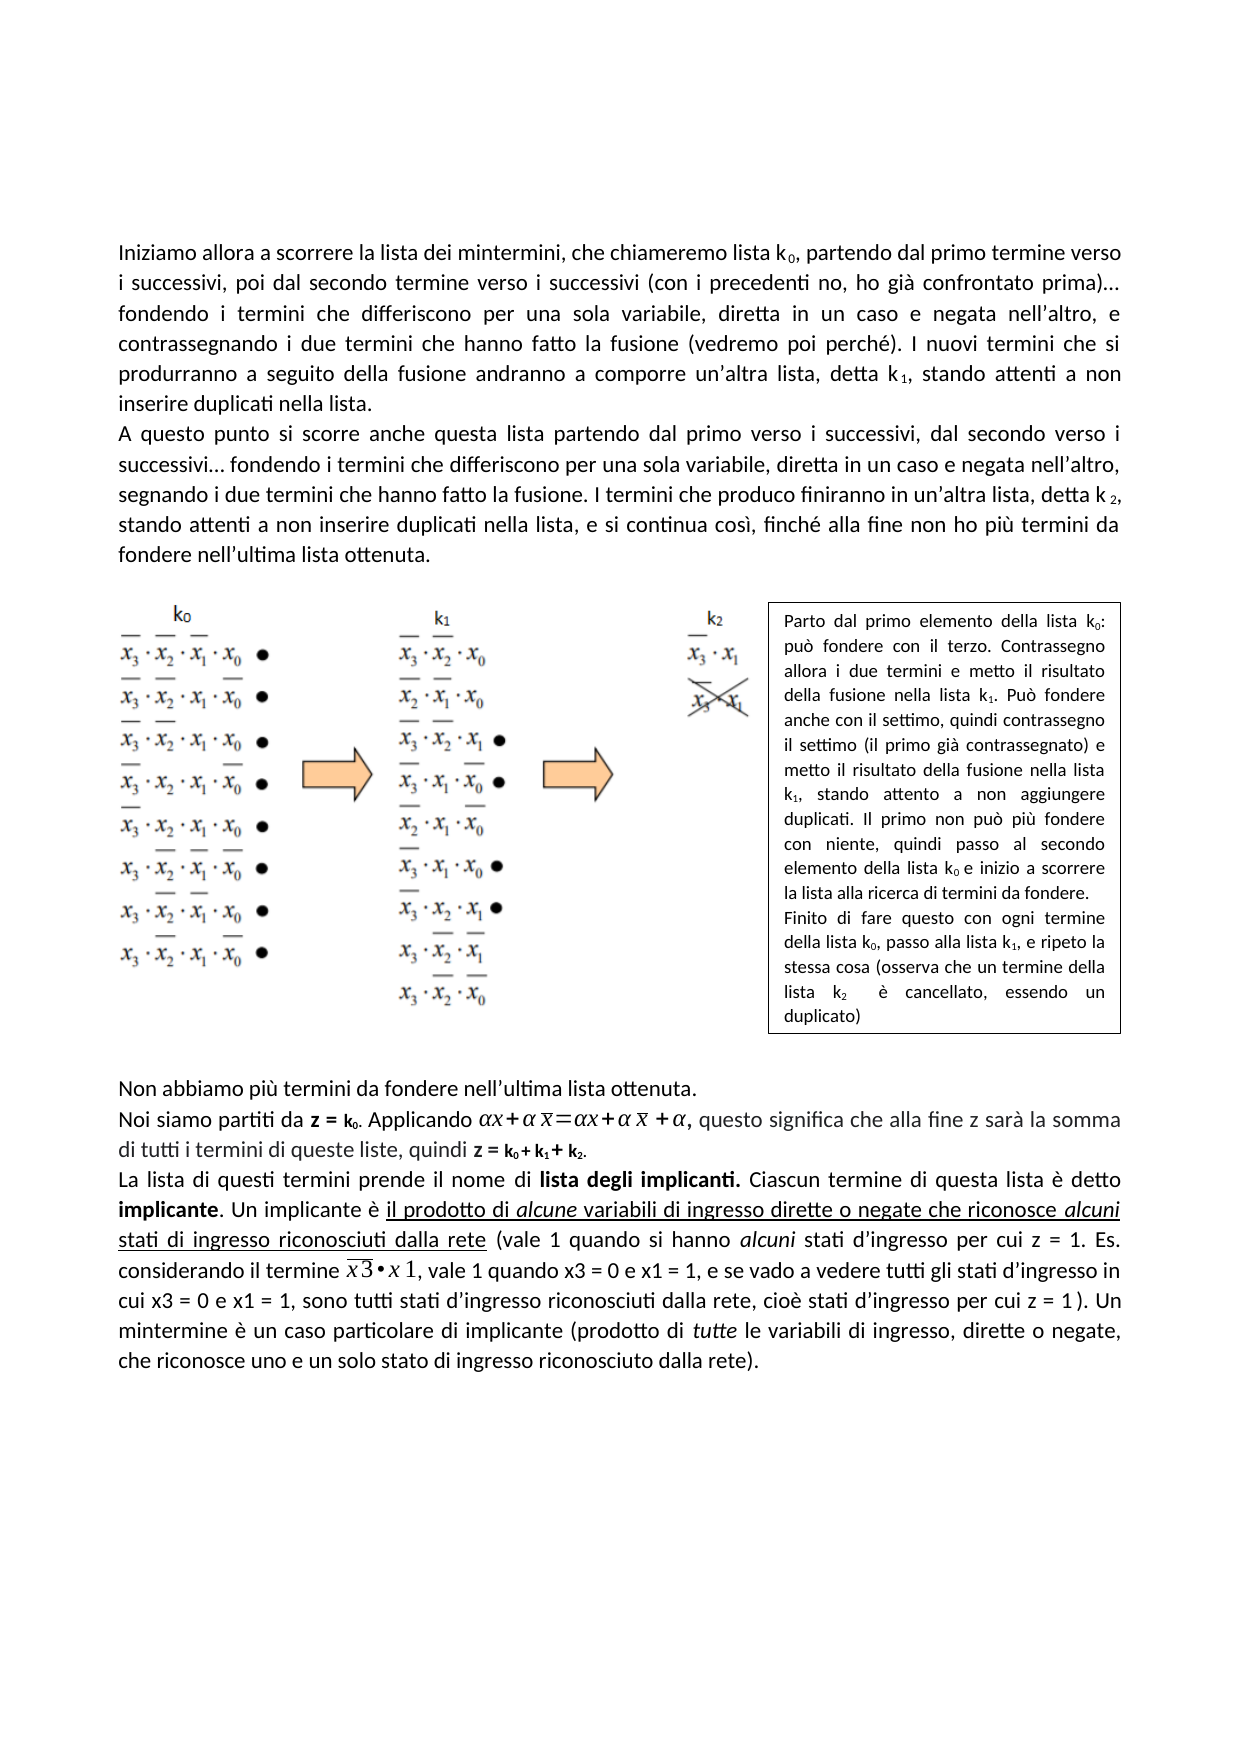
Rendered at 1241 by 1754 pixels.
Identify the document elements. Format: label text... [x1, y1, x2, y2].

text La lista di questi termini prende il nome di lista degli implicanti. Ciascun termine di questa lista è detto implicante. Un implicante è il prodotto di alcune variabili di ingresso dirette o negate che riconosce alcuni stati di ingresso riconosciuti dalla rete (vale 1 quando si hanno alcuni stati d’ingresso per cui z = 1. Es. considerando il termine , vale 1 quando x3 = 0 e x1 = 1, e se vado a vedere tutti gli stati d’ingresso in cui x3 = 0 e x1 = 1, sono tutti stati d’ingresso riconosciuti dalla rete, cioè stati d’ingresso per cui z = 1). Un mintermine è un caso particolare di implicante (prodotto di tutte le variabili di ingresso, dirette o negate, che riconosce uno e un solo stato di ingresso riconosciuto dalla rete). [118, 1165, 1122, 1374]
picture [118, 600, 754, 1012]
text Iniziamo allora a scorrere la lista dei mintermini, che chiameremo lista k0, partendo dal primo termine verso i successivi, poi dal secondo termine verso i successivi (con i precedenti no, ho già confrontato prima)… fondendo i termini che differiscono per una sola variabile, diretta in un caso e negata nell’altro, e contrassegnando i due termini che hanno fatto la fusione (vedremo poi perché). I nuovi termini che si produrranno a seguito della fusione andranno a comporre un’altra lista, detta k1, stando attenti a non inserire duplicati nella lista. [118, 238, 1122, 417]
text Non abbiamo più termini da fondere nell’ultima lista ottenuta. [118, 1074, 1122, 1103]
text Noi siamo partiti da z = k0. Applicando , questo significa che alla fine z sarà la somma di tutti i termini di queste liste, quindi z = k0 + k1 + k2. [118, 1105, 1122, 1163]
text A questo punto si scorre anche questa lista partendo dal primo verso i successivi, dal secondo verso i successivi… fondendo i termini che differiscono per una sola variabile, diretta in un caso e negata nell’altro, segnando i due termini che hanno fatto la fusione. I termini che produco finiranno in un’altra lista, detta k2, stando attenti a non inserire duplicati nella lista, e si continua così, finché alla fine non ho più termini da fondere nell’ultima lista ottenuta. [118, 419, 1122, 568]
